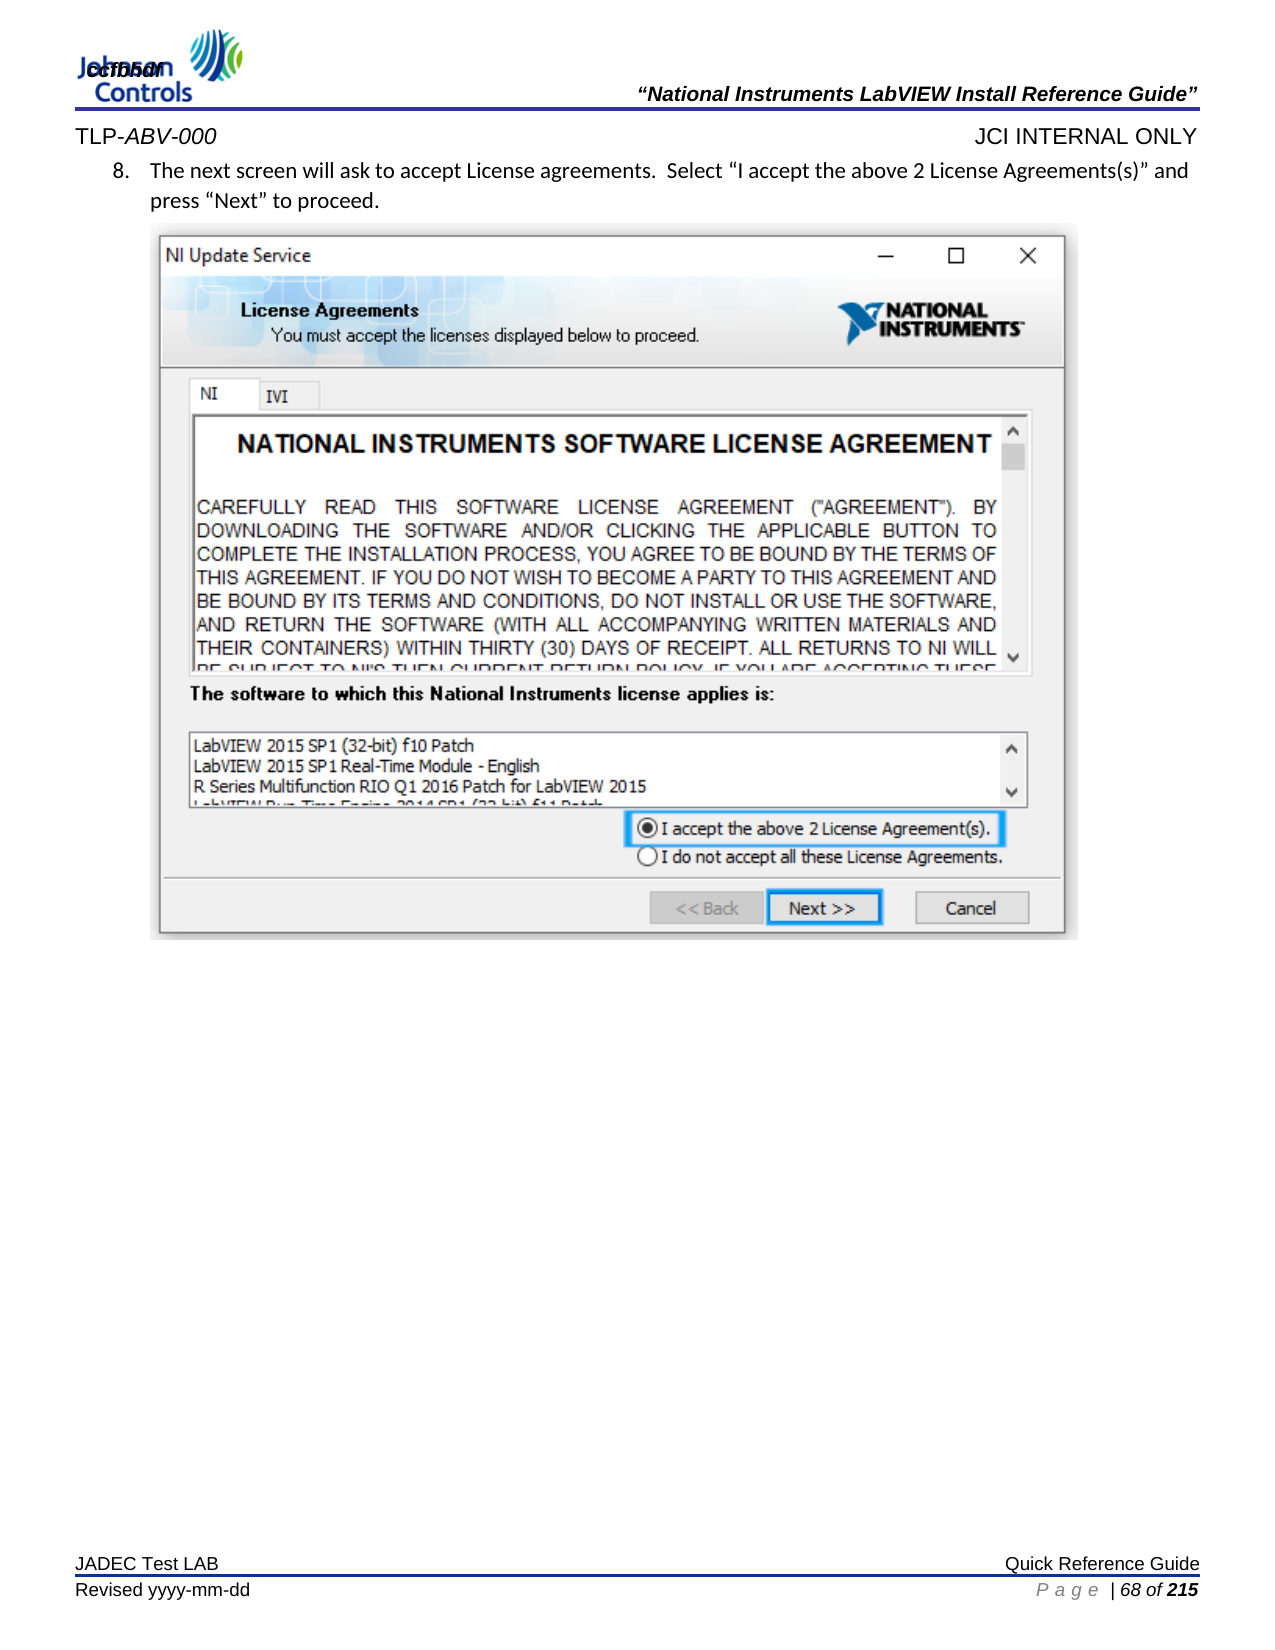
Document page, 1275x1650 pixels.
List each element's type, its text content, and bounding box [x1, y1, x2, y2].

picture [150, 223, 1083, 940]
list The next screen will ask to accept License agreements. Select “I accept the above 2 License Agreements(s)” and press “Next” to proceed. [112, 156, 1200, 214]
picture [76, 26, 246, 105]
